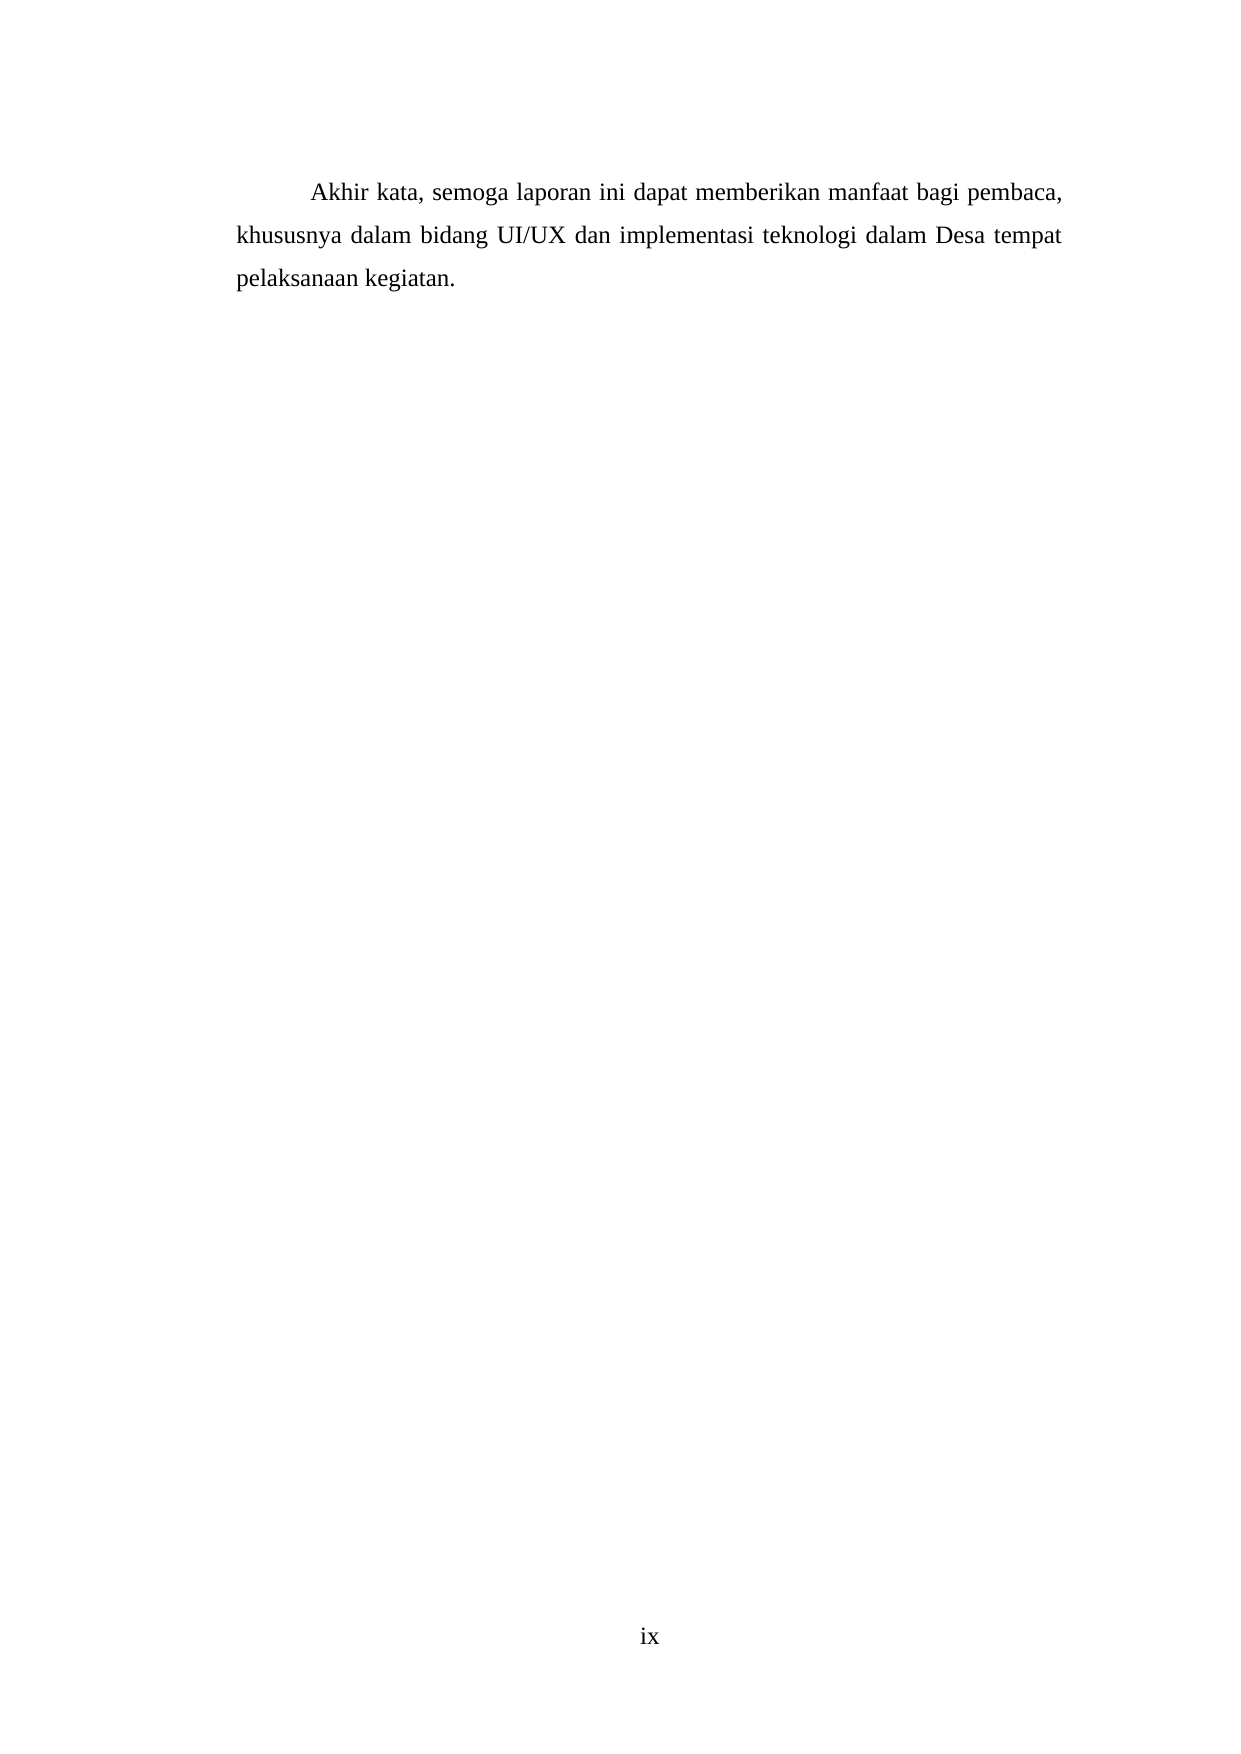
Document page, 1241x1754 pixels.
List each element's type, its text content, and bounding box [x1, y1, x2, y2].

text Akhir kata, semoga laporan ini dapat memberikan manfaat bagi pembaca, khususnya dalam bidang UI/UX dan implementasi teknologi dalam Desa tempat pelaksanaan kegiatan. [236, 177, 1063, 292]
